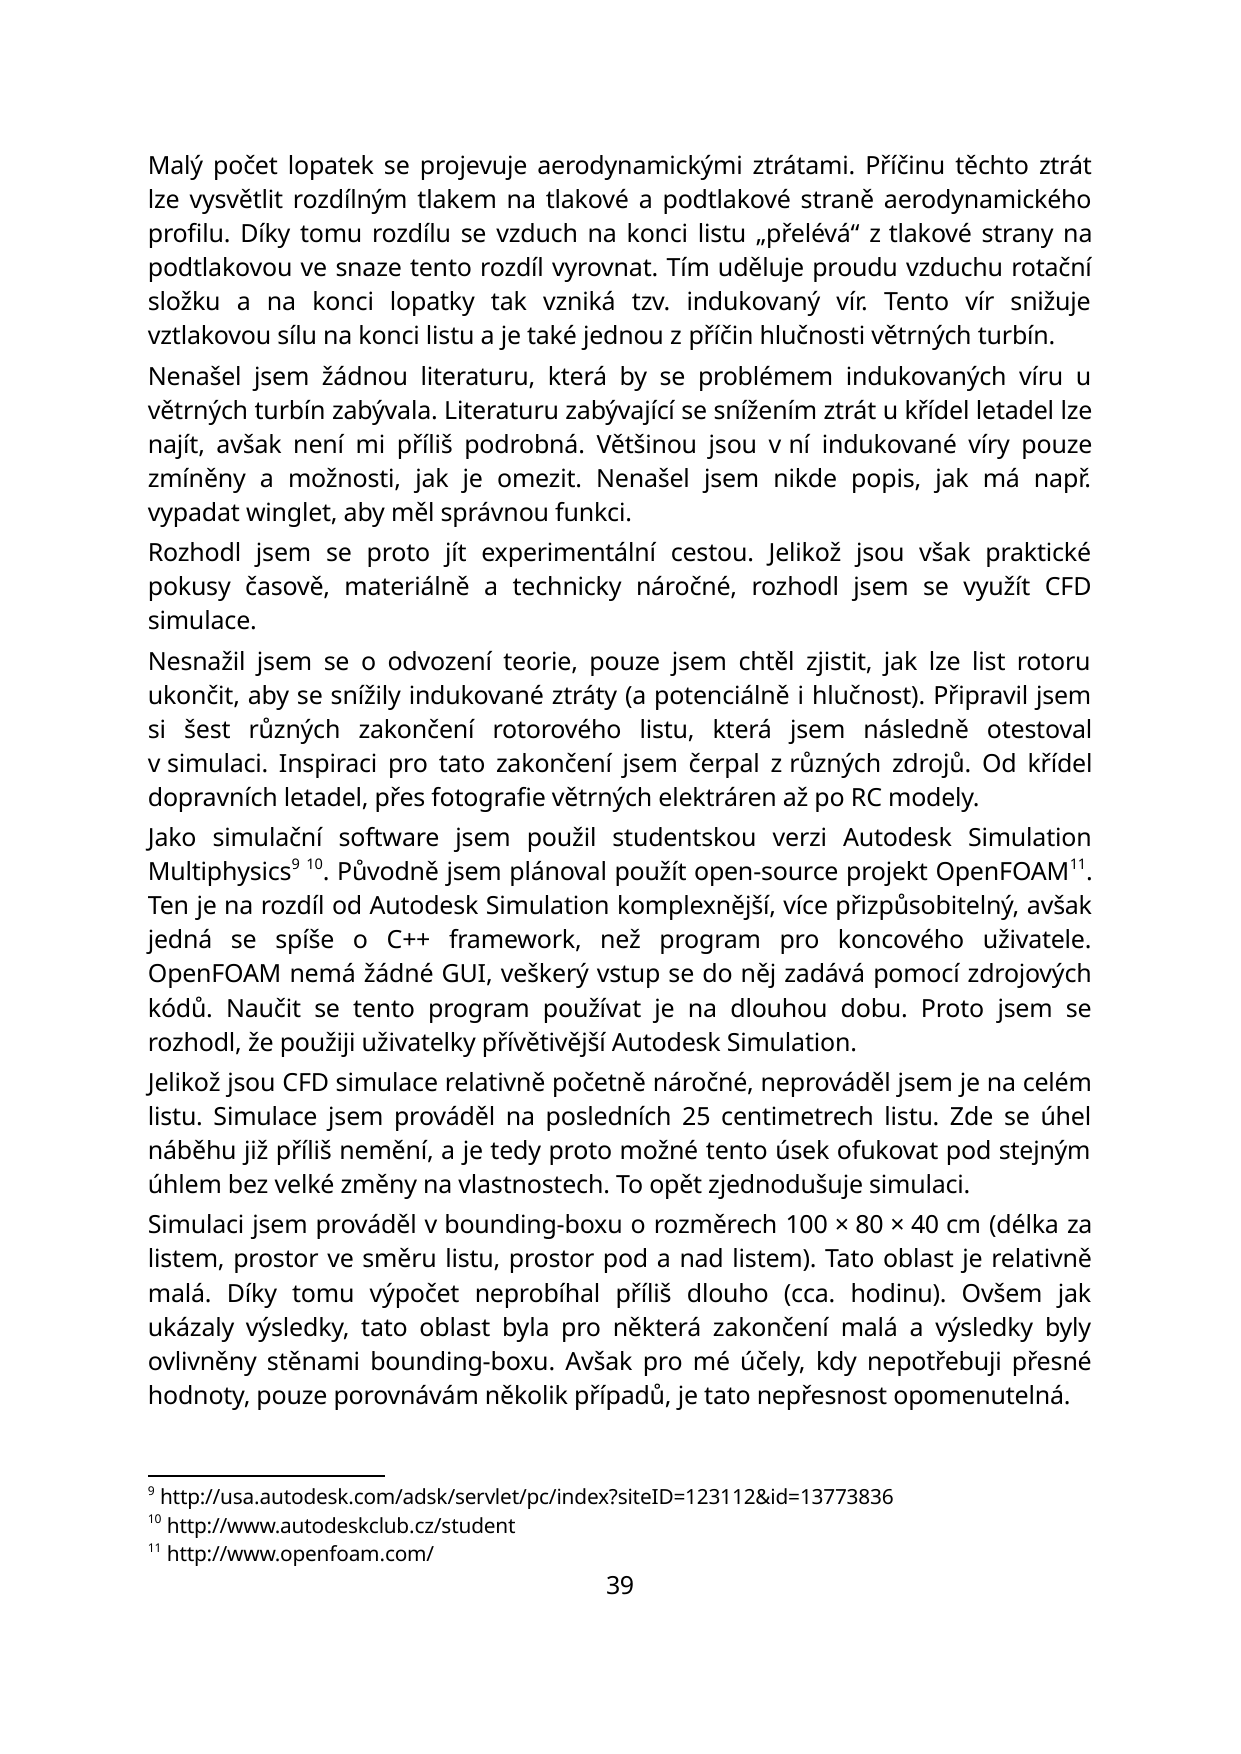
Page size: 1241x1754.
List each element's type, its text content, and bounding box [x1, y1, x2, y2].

text Nenašel jsem žádnou literaturu, která by se problémem indukovaných víru u větrných turbín zabývala. Literaturu zabývající se snížením ztrát u křídel letadel lze najít, avšak není mi příliš podrobná. Většinou jsou v ní indukované víry pouze zmíněny a možnosti, jak je omezit. Nenašel jsem nikde popis, jak má např. vypadat winglet, aby měl správnou funkci. [148, 358, 1092, 529]
text Nesnažil jsem se o odvození teorie, pouze jsem chtěl zjistit, jak lze list rotoru ukončit, aby se snížily indukované ztráty (a potenciálně i hlučnost). Připravil jsem si šest různých zakončení rotorového listu, která jsem následně otestoval v simulaci. Inspiraci pro tato zakončení jsem čerpal z různých zdrojů. Od křídel dopravních letadel, přes fotografie větrných elektráren až po RC modely. [148, 643, 1092, 814]
text Rozhodl jsem se proto jít experimentální cestou. Jelikož jsou však praktické pokusy časově, materiálně a technicky náročné, rozhodl jsem se využít CFD simulace. [148, 535, 1092, 637]
text Simulaci jsem prováděl v bounding-boxu o rozměrech 100 × 80 × 40 cm (délka za listem, prostor ve směru listu, prostor pod a nad listem). Tato oblast je relativně malá. Díky tomu výpočet neprobíhal příliš dlouho (cca. hodinu). Ovšem jak ukázaly výsledky, tato oblast byla pro některá zakončení malá a výsledky byly ovlivněny stěnami bounding-boxu. Avšak pro mé účely, kdy nepotřebuji přesné hodnoty, pouze porovnávám několik případů, je tato nepřesnost opomenutelná. [148, 1207, 1092, 1411]
text Malý počet lopatek se projevuje aerodynamickými ztrátami. Příčinu těchto ztrát lze vysvětlit rozdílným tlakem na tlakové a podtlakové straně aerodynamického profilu. Díky tomu rozdílu se vzduch na konci listu „přelévá“ z tlakové strany na podtlakovou ve snaze tento rozdíl vyrovnat. Tím uděluje proudu vzduchu rotační složku a na konci lopatky tak vzniká tzv. indukovaný vír. Tento vír snižuje vztlakovou sílu na konci listu a je také jednou z příčin hlučnosti větrných turbín. [148, 148, 1092, 352]
text Jako simulační software jsem použil studentskou verzi Autodesk Simulation Multiphysics . Původně jsem plánoval použít open-source projekt OpenFOAM. Ten je na rozdíl od Autodesk Simulation komplexnější, více přizpůsobitelný, avšak jedná se spíše o C++ framework, než program pro koncového uživatele. OpenFOAM nemá žádné GUI, veškerý vstup se do něj zadává pomocí zdrojových kódů. Naučit se tento program používat je na dlouhou dobu. Proto jsem se rozhodl, že použiji uživatelky přívětivější Autodesk Simulation. [148, 820, 1092, 1058]
text Jelikož jsou CFD simulace relativně početně náročné, neprováděl jsem je na celém listu. Simulace jsem prováděl na posledních 25 centimetrech listu. Zde se úhel náběhu již příliš nemění, a je tedy proto možné tento úsek ofukovat pod stejným úhlem bez velké změny na vlastnostech. To opět zjednodušuje simulaci. [148, 1064, 1092, 1201]
